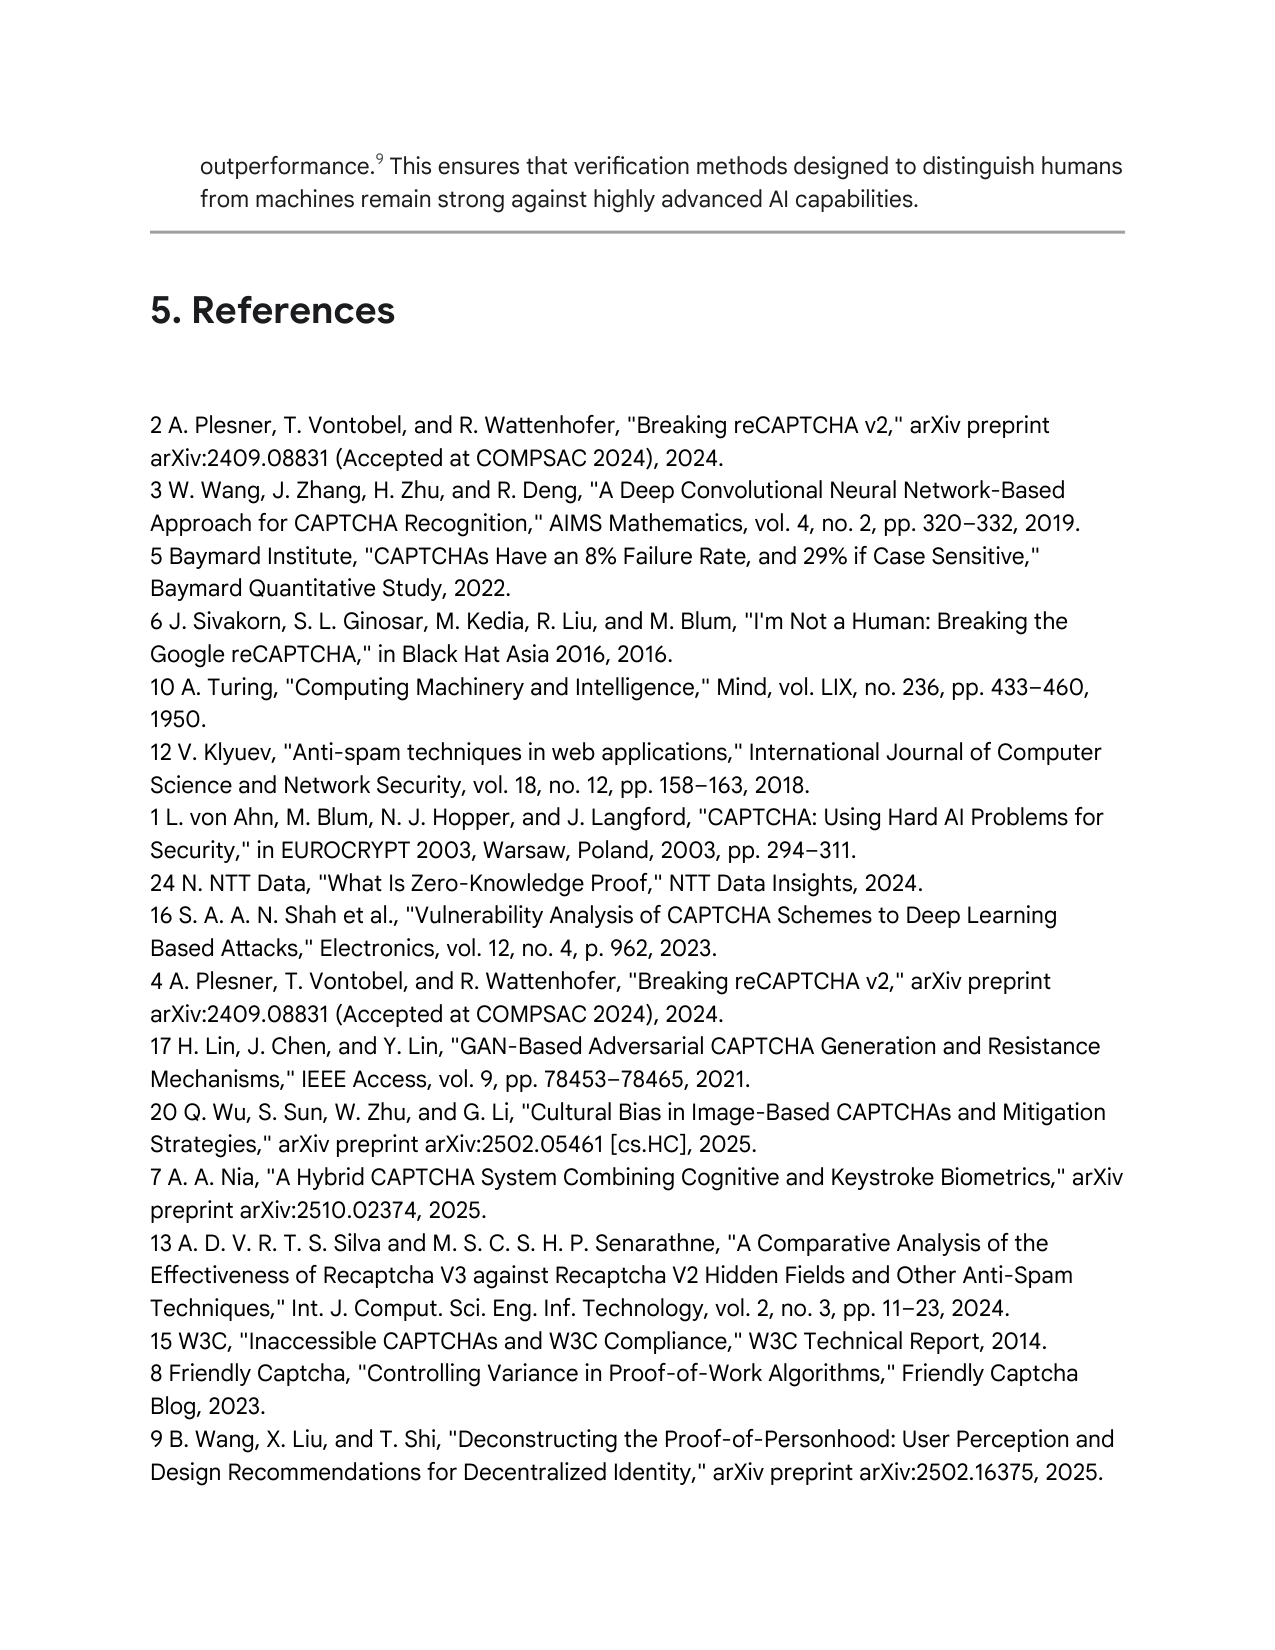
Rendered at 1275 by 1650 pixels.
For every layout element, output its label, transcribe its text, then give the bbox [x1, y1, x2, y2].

text 4 A. Plesner, T. Vontobel, and R. Wattenhofer, "Breaking reCAPTCHA v2," arXiv preprint arXiv:2409.08831 (Accepted at COMPSAC 2024), 2024. [150, 967, 1125, 1029]
text 7 A. A. Nia, "A Hybrid CAPTCHA System Combining Cognitive and Keystroke Biometrics," arXiv preprint arXiv:2510.02374, 2025. [150, 1163, 1125, 1225]
text 6 J. Sivakorn, S. L. Ginosar, M. Kedia, R. Liu, and M. Blum, "I'm Not a Human: Breaking the Google reCAPTCHA," in Black Hat Asia 2016, 2016. [150, 607, 1125, 669]
text 8 Friendly Captcha, "Controlling Variance in Proof-of-Work Algorithms," Friendly Captcha Blog, 2023. [150, 1360, 1125, 1421]
text 16 S. A. A. N. Shah et al., "Vulnerability Analysis of CAPTCHA Schemes to Deep Learning Based Attacks," Electronics, vol. 12, no. 4, p. 962, 2023. [150, 902, 1125, 963]
text 20 Q. Wu, S. Sun, W. Zhu, and G. Li, "Cultural Bias in Image-Based CAPTCHAs and Mitigation Strategies," arXiv preprint arXiv:2502.05461 [cs.HC], 2025. [150, 1098, 1125, 1159]
text 5 Baymard Institute, "CAPTCHAs Have an 8% Failure Rate, and 29% if Case Sensitive," Baymard Quantitative Study, 2022. [150, 542, 1125, 603]
text 13 A. D. V. R. T. S. Silva and M. S. C. S. H. P. Senarathne, "A Comparative Analysis of the Effectiveness of Recaptcha V3 against Recaptcha V2 Hidden Fields and Other Anti-Spam Techniques," Int. J. Comput. Sci. Eng. Inf. Technology, vol. 2, no. 3, pp. 11–23, 2024. [150, 1229, 1125, 1323]
text 9 B. Wang, X. Liu, and T. Shi, "Deconstructing the Proof-of-Personhood: User Perception and Design Recommendations for Decentralized Identity," arXiv preprint arXiv:2502.16375, 2025. [150, 1425, 1125, 1487]
subtitle 5. References [150, 287, 1125, 334]
text 15 W3C, "Inaccessible CAPTCHAs and W3C Compliance," W3C Technical Report, 2014. [150, 1327, 1125, 1356]
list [162, 150, 1125, 214]
text 1 L. von Ahn, M. Blum, N. J. Hopper, and J. Langford, "CAPTCHA: Using Hard AI Problems for Security," in EUROCRYPT 2003, Warsaw, Poland, 2003, pp. 294–311. [150, 804, 1125, 865]
text 17 H. Lin, J. Chen, and Y. Lin, "GAN-Based Adversarial CAPTCHA Generation and Resistance Mechanisms," IEEE Access, vol. 9, pp. 78453–78465, 2021. [150, 1033, 1125, 1094]
text 10 A. Turing, "Computing Machinery and Intelligence," Mind, vol. LIX, no. 236, pp. 433–460, 1950. [150, 673, 1125, 734]
text 2 A. Plesner, T. Vontobel, and R. Wattenhofer, "Breaking reCAPTCHA v2," arXiv preprint arXiv:2409.08831 (Accepted at COMPSAC 2024), 2024. [150, 411, 1125, 473]
text 12 V. Klyuev, "Anti-spam techniques in web applications," International Journal of Computer Science and Network Security, vol. 18, no. 12, pp. 158–163, 2018. [150, 738, 1125, 800]
text 24 N. NTT Data, "What Is Zero-Knowledge Proof," NTT Data Insights, 2024. [150, 869, 1125, 898]
text 3 W. Wang, J. Zhang, H. Zhu, and R. Deng, "A Deep Convolutional Neural Network-Based Approach for CAPTCHA Recognition," AIMS Mathematics, vol. 4, no. 2, pp. 320–332, 2019. [150, 477, 1125, 538]
